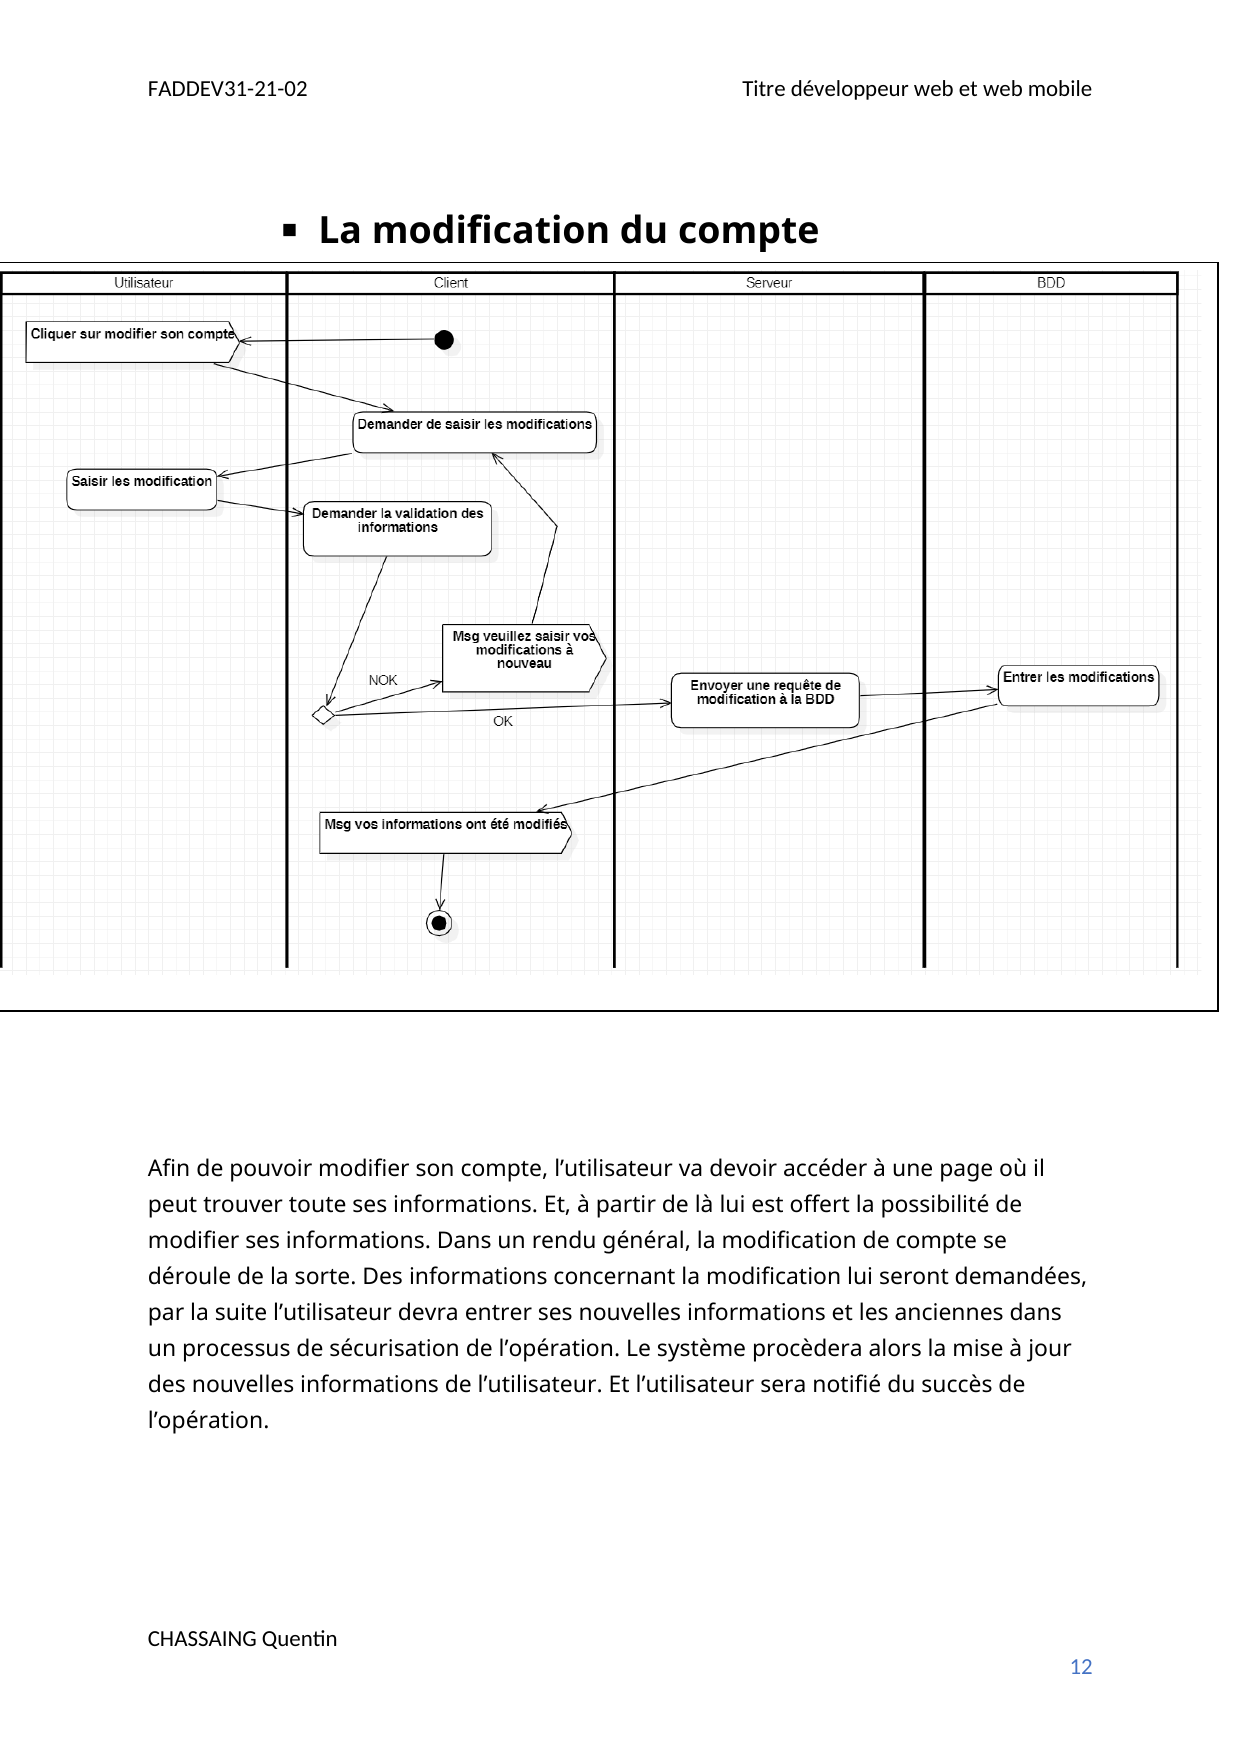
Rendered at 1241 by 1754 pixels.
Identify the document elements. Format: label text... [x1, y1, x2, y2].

text Afin de pouvoir modifier son compte, l’utilisateur va devoir accéder à une page où il peut trouver toute ses informations. Et, à partir de là lui est offert la possibilité de modifier ses informations. Dans un rendu général, la modification de compte se déroule de la sorte. Des informations concernant la modification lui seront demandées, par la suite l’utilisateur devra entrer ses nouvelles informations et les anciennes dans un processus de sécurisation de l’opération. Le système procèdera alors la mise à jour des nouvelles informations de l’utilisateur. Et l’utilisateur sera notifié du succès de l’opération. [148, 1152, 1093, 1435]
list La modification du compte [281, 203, 1093, 254]
picture [0, 270, 1202, 975]
